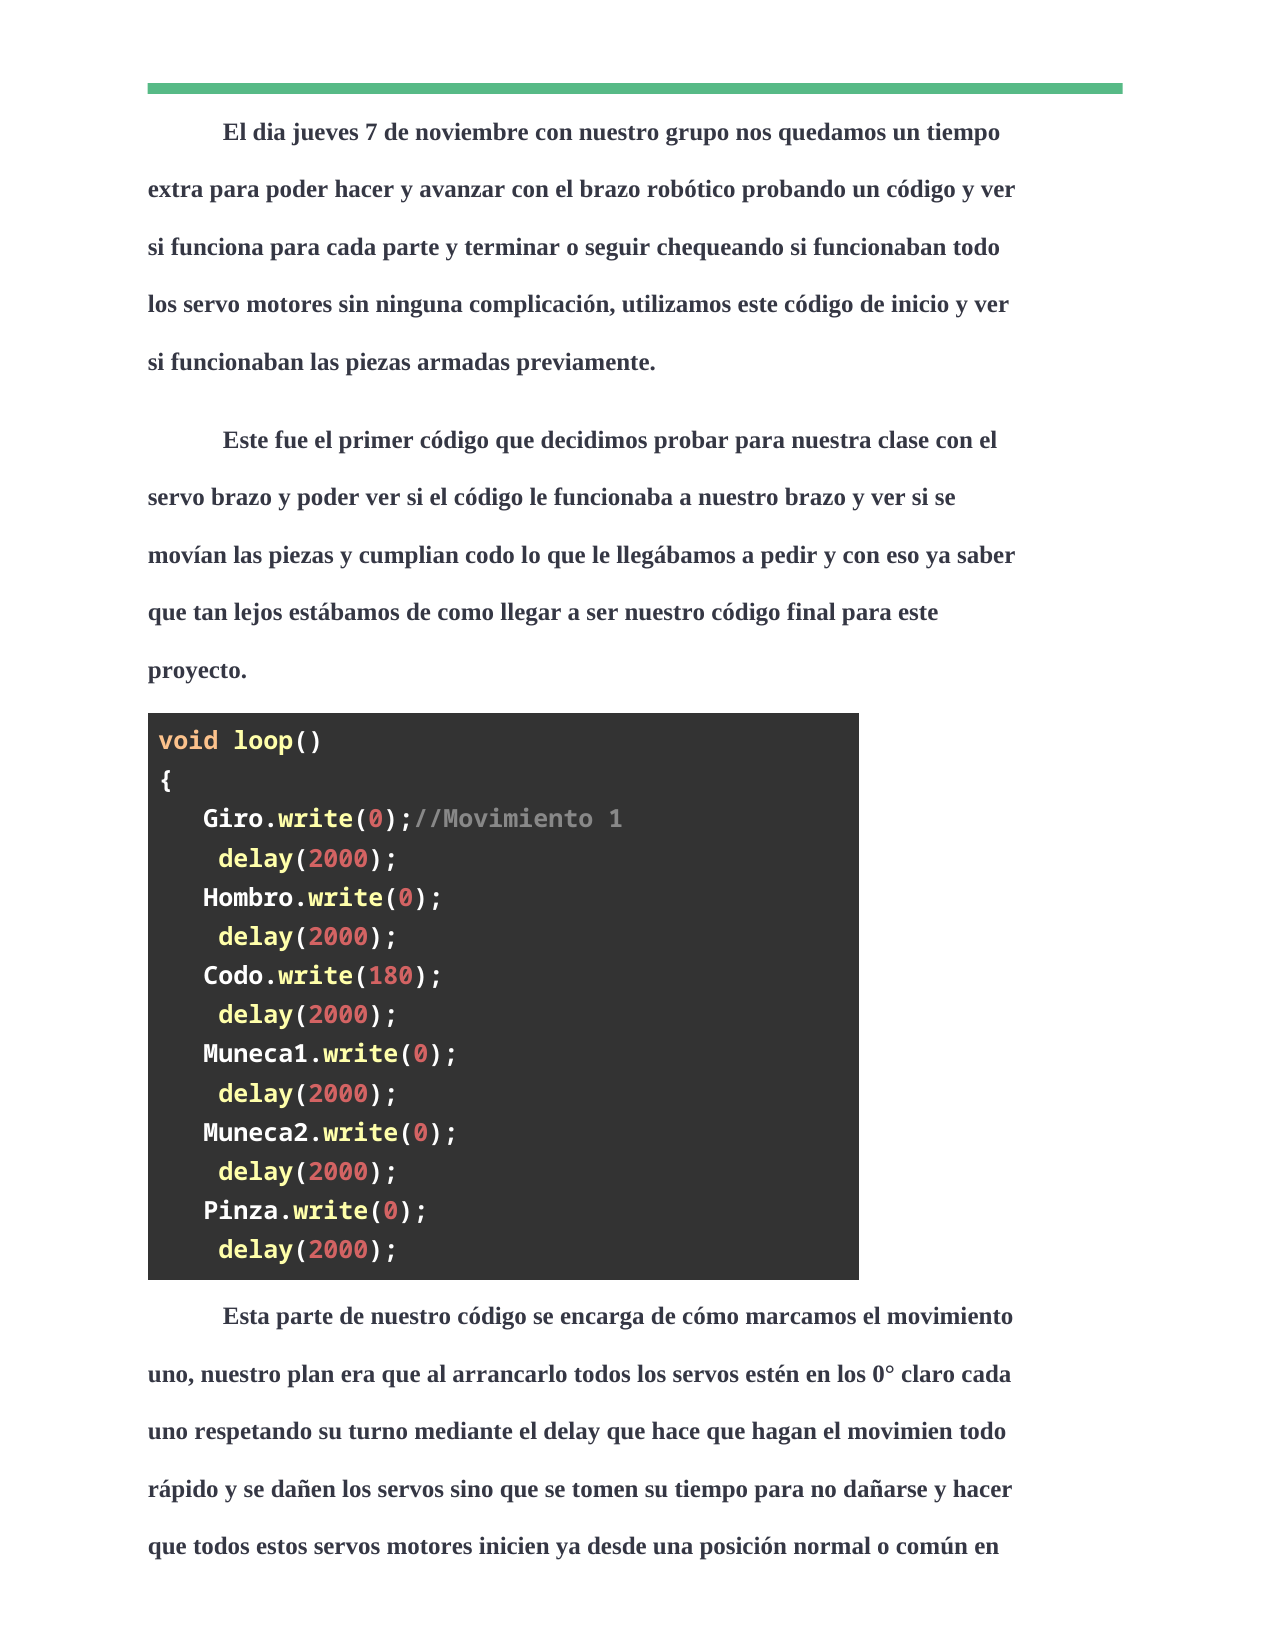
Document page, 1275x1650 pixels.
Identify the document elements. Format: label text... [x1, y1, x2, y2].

text El dia jueves 7 de noviembre con nuestro grupo nos quedamos un tiempo extra para poder hacer y avanzar con el brazo robótico probando un código y ver si funciona para cada parte y terminar o seguir chequeando si funcionaban todo los servo motores sin ninguna complicación, utilizamos este código de inicio y ver si funcionaban las piezas armadas previamente. [148, 117, 1032, 375]
picture [147, 83, 1123, 94]
text Este fue el primer código que decidimos probar para nuestra clase con el servo brazo y poder ver si el código le funcionaba a nuestro brazo y ver si se movían las piezas y cumplian codo lo que le llegábamos a pedir y con eso ya saber que tan lejos estábamos de como llegar a ser nuestro código final para este proyecto. [148, 425, 1032, 684]
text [148, 1301, 1032, 1560]
table_header void loop() { Giro.write(0);//Movimiento 1 delay(2000); Hombro.write(0); delay(2000); Codo.write(180); delay(2000); Muneca1.write(0); delay(2000); Muneca2.write(0); delay(2000); Pinza.write(0); delay(2000); [148, 713, 859, 1280]
